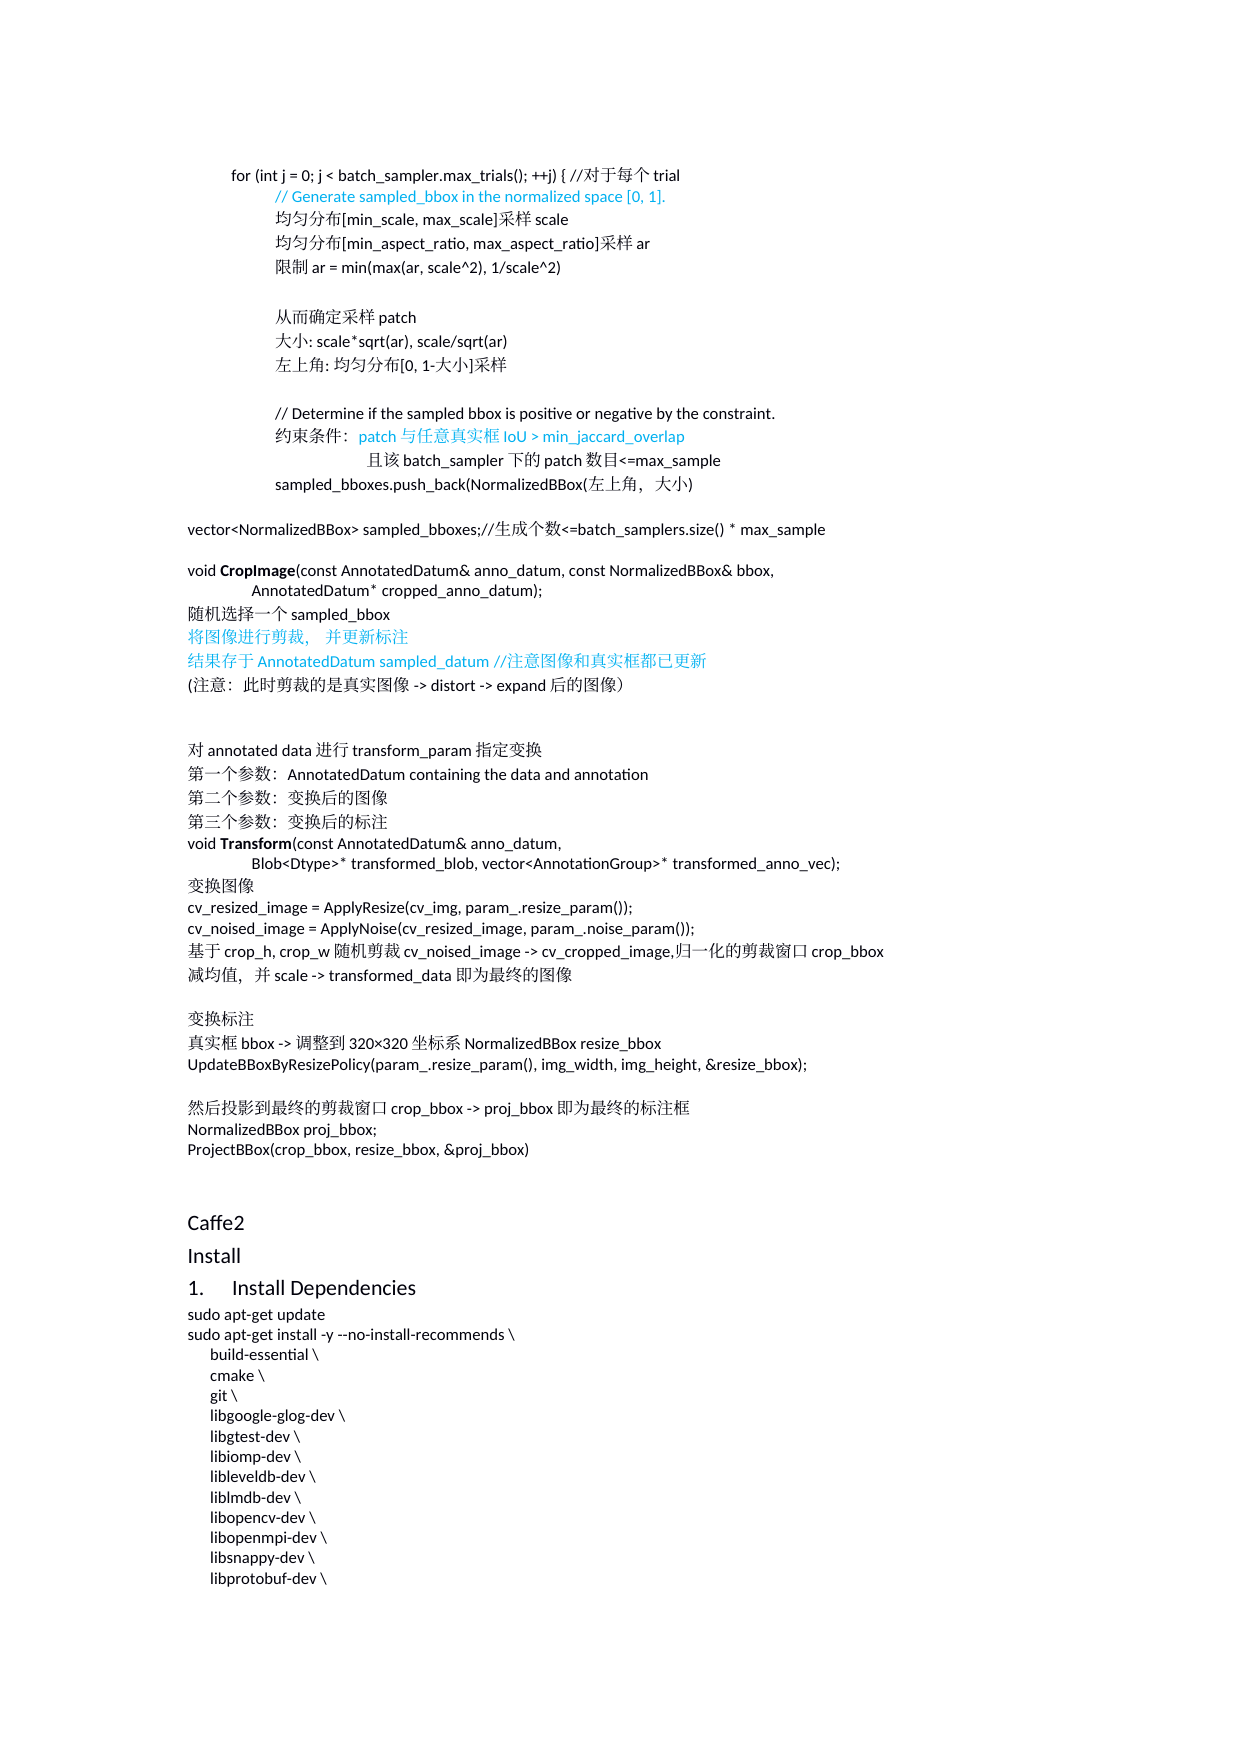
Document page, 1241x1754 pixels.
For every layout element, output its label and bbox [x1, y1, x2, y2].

picture [396, 632, 407, 644]
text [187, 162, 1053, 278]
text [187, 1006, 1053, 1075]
picture [238, 654, 253, 666]
picture [674, 654, 689, 663]
picture [191, 653, 203, 661]
picture [641, 654, 653, 668]
picture [194, 633, 203, 642]
picture [272, 631, 283, 640]
picture [261, 634, 270, 641]
picture [490, 428, 499, 440]
picture [359, 629, 374, 644]
picture [579, 655, 588, 667]
picture [659, 657, 671, 668]
picture [452, 428, 465, 436]
picture [421, 437, 432, 443]
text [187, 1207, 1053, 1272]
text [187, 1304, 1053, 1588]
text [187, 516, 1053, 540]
picture [226, 635, 237, 644]
picture [332, 629, 341, 644]
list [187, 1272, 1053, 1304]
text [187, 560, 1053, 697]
picture [288, 629, 303, 644]
picture [544, 656, 555, 668]
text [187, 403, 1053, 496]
picture [243, 629, 252, 642]
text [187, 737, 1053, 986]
picture [561, 654, 571, 665]
picture [524, 653, 539, 668]
picture [222, 629, 226, 644]
picture [279, 629, 287, 637]
picture [592, 653, 605, 661]
picture [434, 428, 449, 442]
picture [451, 439, 461, 443]
picture [238, 634, 252, 644]
picture [468, 437, 481, 443]
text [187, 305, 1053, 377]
picture [342, 630, 357, 639]
picture [206, 630, 217, 644]
picture [591, 664, 601, 668]
picture [630, 653, 639, 668]
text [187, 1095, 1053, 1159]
picture [610, 655, 621, 660]
picture [511, 656, 522, 668]
picture [382, 635, 388, 642]
picture [691, 653, 706, 668]
